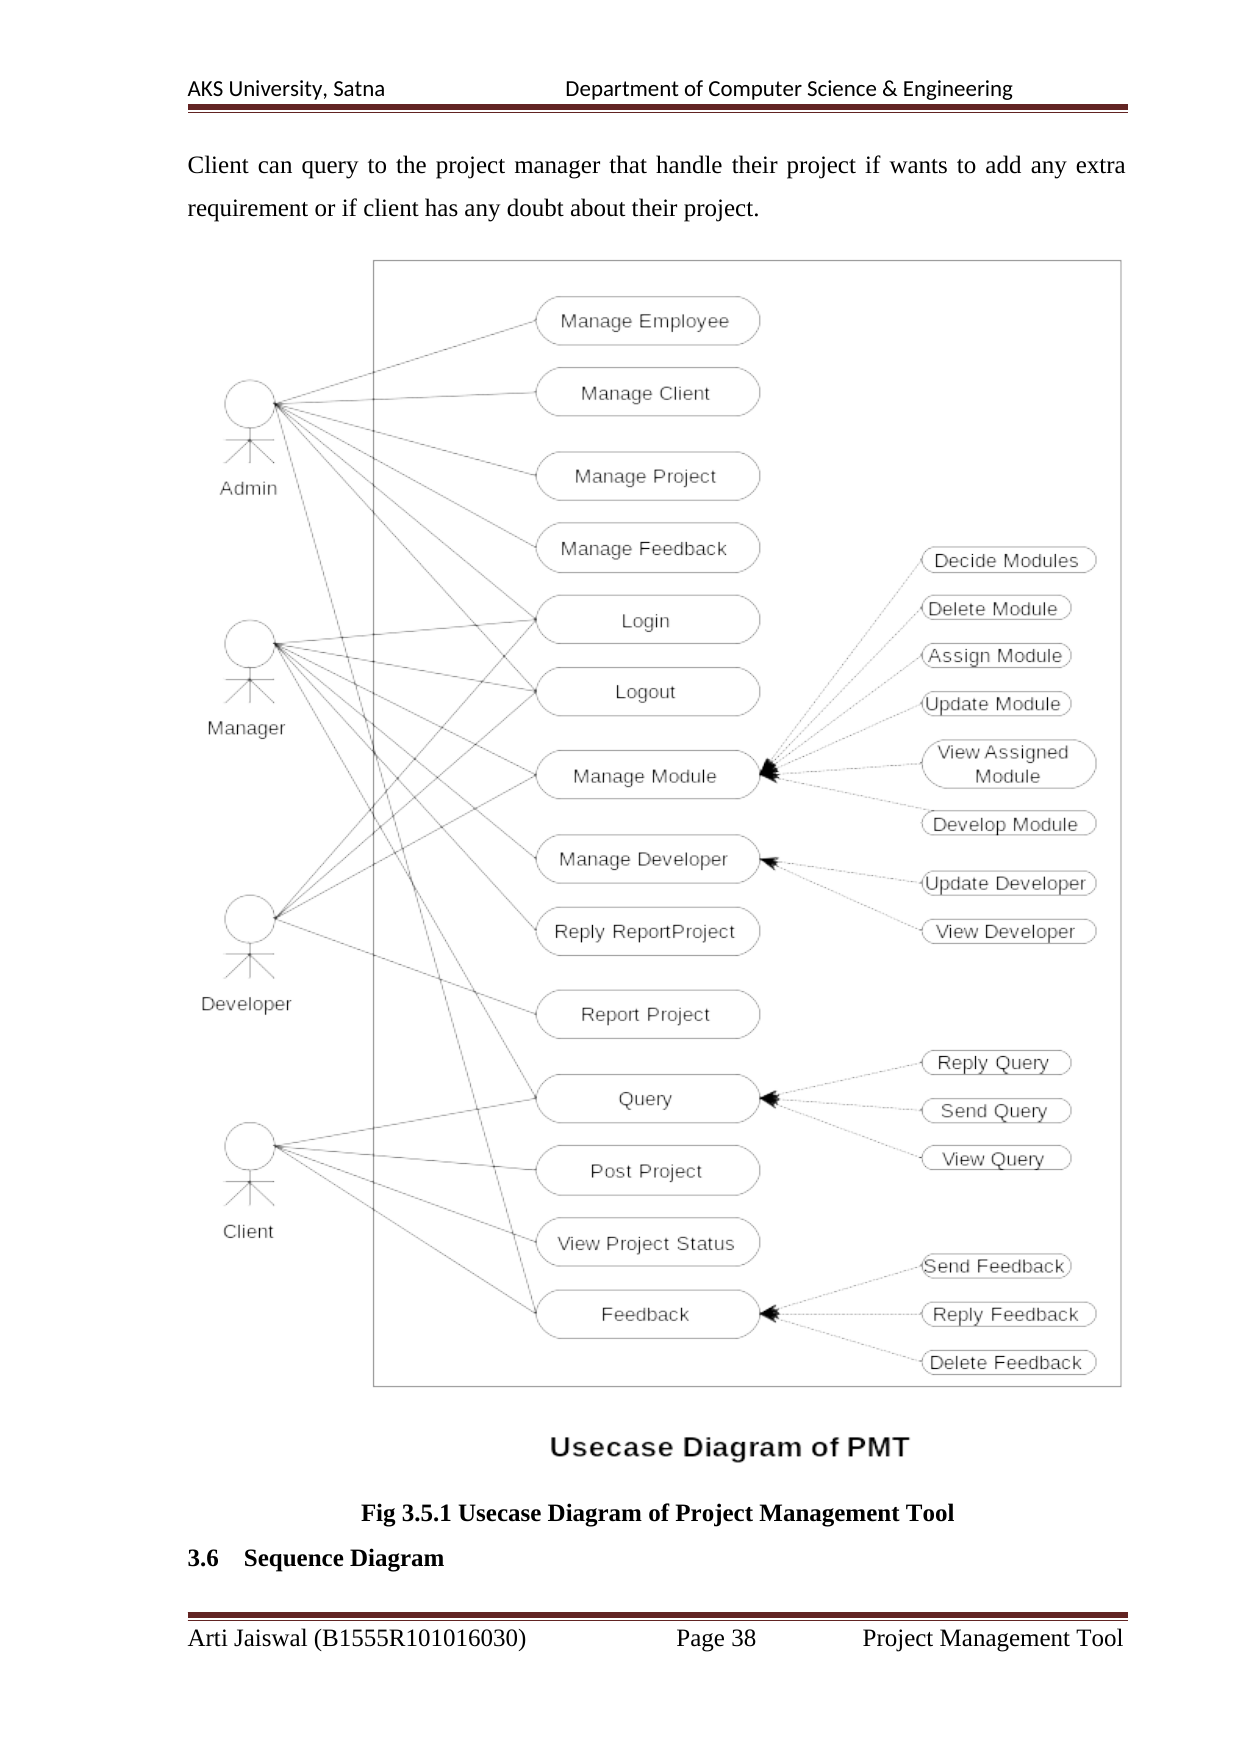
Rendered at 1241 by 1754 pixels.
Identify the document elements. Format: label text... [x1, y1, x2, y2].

text Fig 3.5.1 Usecase Diagram of Project Management Tool [187, 1498, 1128, 1527]
text 3.6 Sequence Diagram [187, 1543, 1128, 1572]
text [187, 150, 1128, 222]
